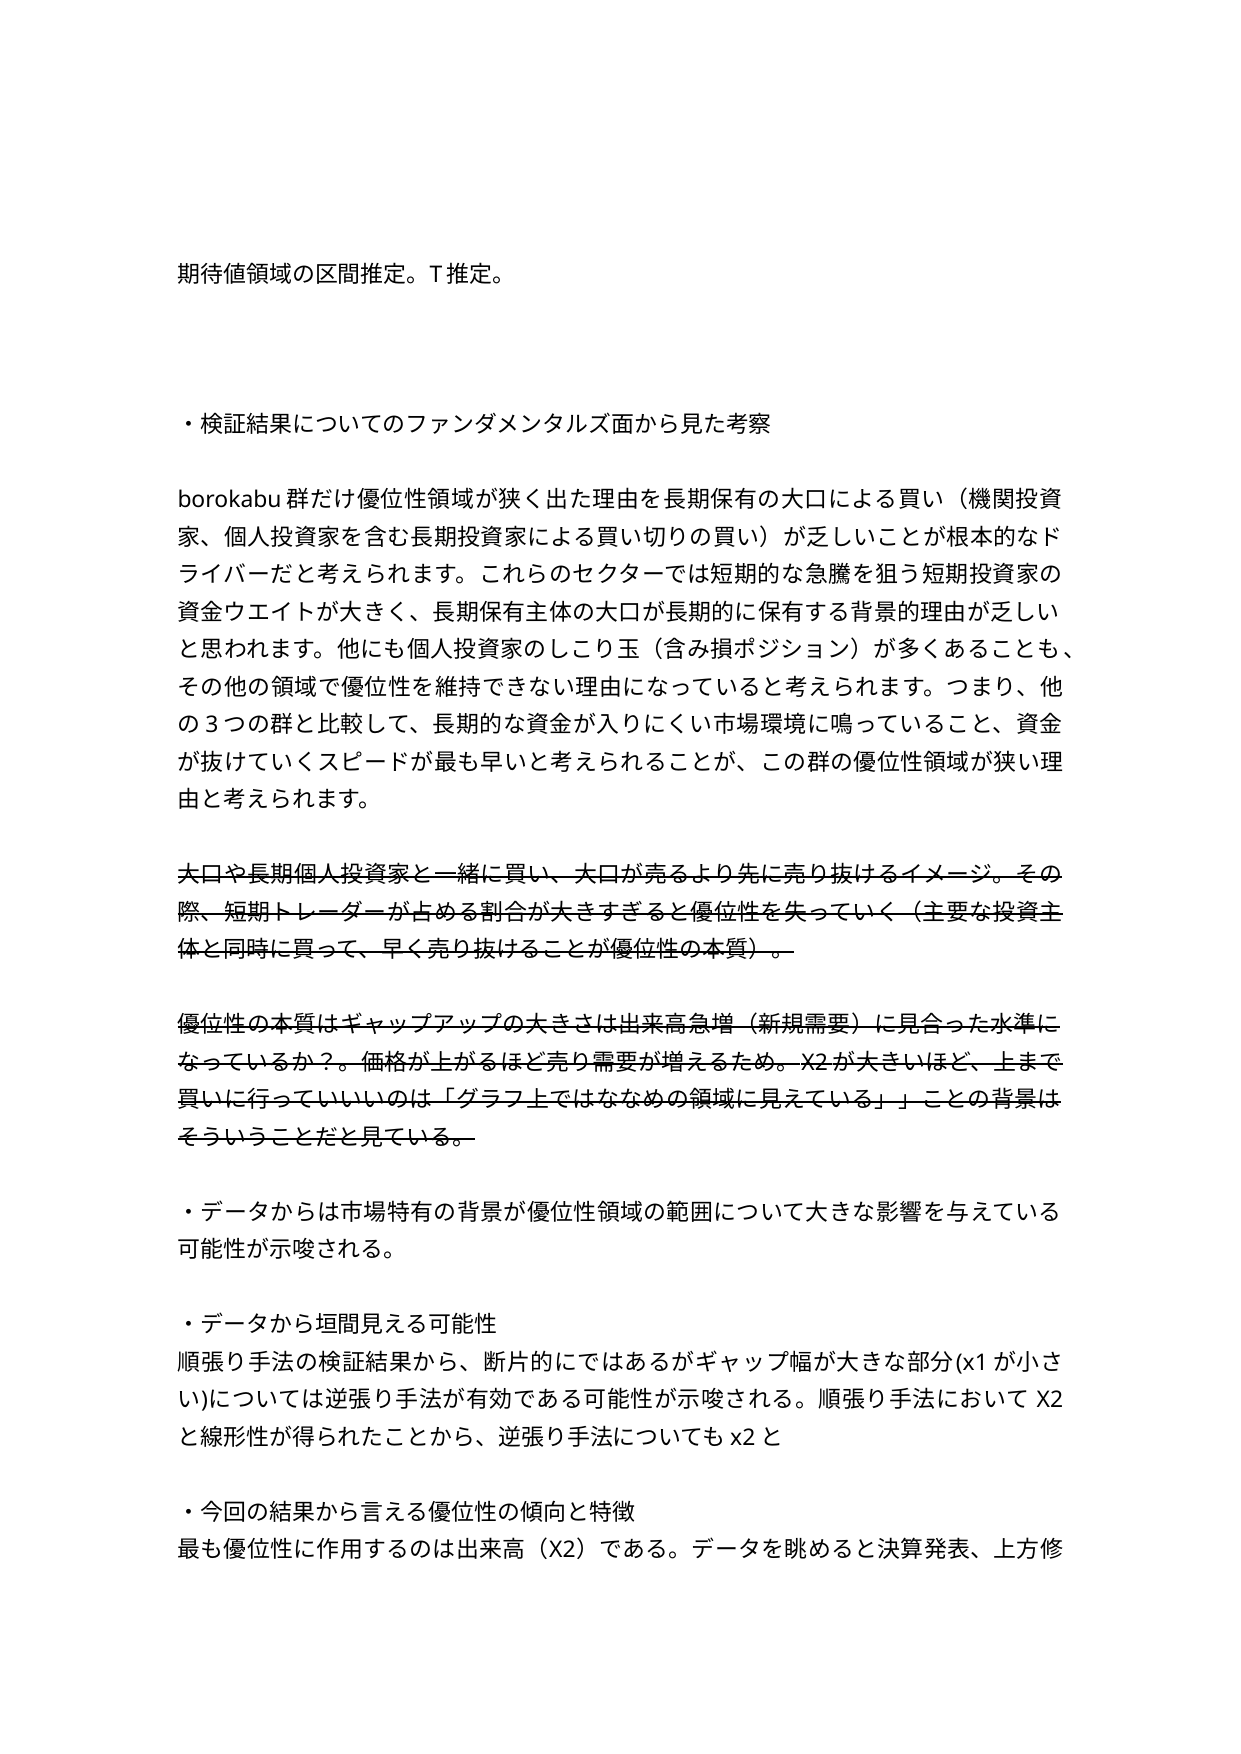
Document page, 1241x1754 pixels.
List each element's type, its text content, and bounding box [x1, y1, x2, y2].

text 順張り手法の検証結果から、断片的にではあるがギャップ幅が大きな部分(x1が小さい)については逆張り手法が有効である可能性が示唆される。順張り手法においてX2と線形性が得られたことから、逆張り手法についてもx2と [177, 1342, 1063, 1454]
text ・検証結果についてのファンダメンタルズ面から見た考察 [177, 404, 1063, 442]
text 大口や長期個人投資家と一緒に買い、大口が売るより先に売り抜けるイメージ。その際、短期トレーダーが占める割合が大きすぎると優位性を失っていく（主要な投資主体と同時に買って、早く売り抜けることが優位性の本質）。 [177, 914, 1063, 967]
text ・データから垣間見える可能性 [177, 1304, 1063, 1342]
text ・データからは市場特有の背景が優位性領域の範囲について大きな影響を与えている可能性が示唆される。 [177, 1192, 1063, 1267]
text borokabu群だけ優位性領域が狭く出た理由を長期保有の大口による買い（機関投資家、個人投資家を含む長期投資家による買い切りの買い）が乏しいことが根本的なドライバーだと考えられます。これらのセクターでは短期的な急騰を狙う短期投資家の資金ウエイトが大きく、長期保有主体の大口が長期的に保有する背景的理由が乏しいと思われます。他にも個人投資家のしこり玉（含み損ポジション）が多くあることも、その他の領域で優位性を維持できない理由になっていると考えられます。つまり、他の3つの群と比較して、長期的な資金が入りにくい市場環境に鳴っていること、資金が抜けていくスピードが最も早いと考えられることが、この群の優位性領域が狭い理由と考えられます。 [177, 479, 1063, 817]
text ・今回の結果から言える優位性の傾向と特徴 [177, 1492, 1063, 1529]
text 期待値領域の区間推定。T推定。 [177, 254, 1063, 292]
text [177, 1529, 1063, 1567]
text 大口や長期個人投資家と一緒に買い、大口が売るより先に売り抜けるイメージ。その際、短期トレーダーが占める割合が大きすぎると優位性を失っていく（主要な投資主体と同時に買って、早く売り抜けることが優位性の本質）。 [177, 854, 1063, 913]
text 優位性の本質はギャップアップの大きさは出来高急増（新規需要）に見合った水準になっているか？。価格が上がるほど売り需要が増えるため。X2が大きいほど、上まで買いに行っていいいのは「グラフ上ではななめの領域に見えている」」ことの背景はそういうことだと見ている。 [177, 1004, 1063, 1154]
